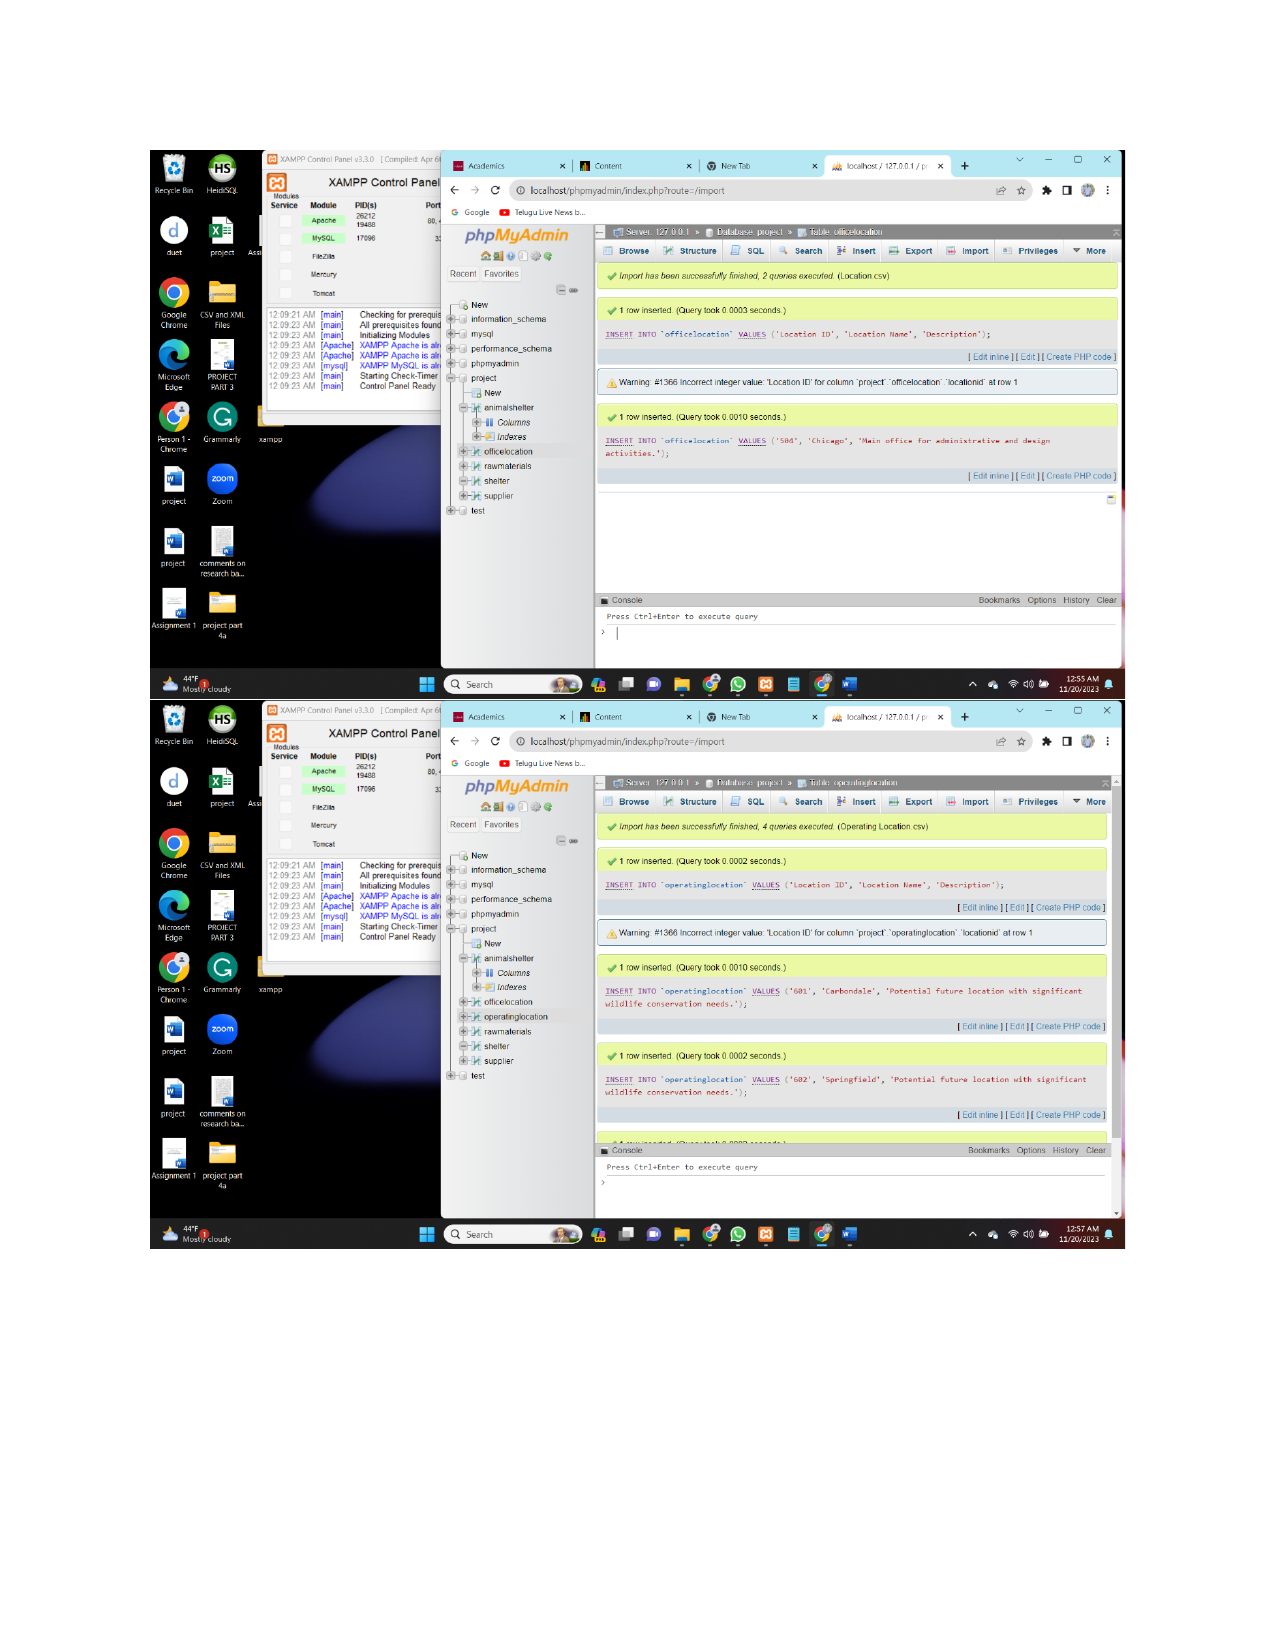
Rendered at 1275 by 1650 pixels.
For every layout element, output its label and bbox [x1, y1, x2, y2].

picture [150, 700, 1125, 1249]
picture [150, 150, 1125, 699]
